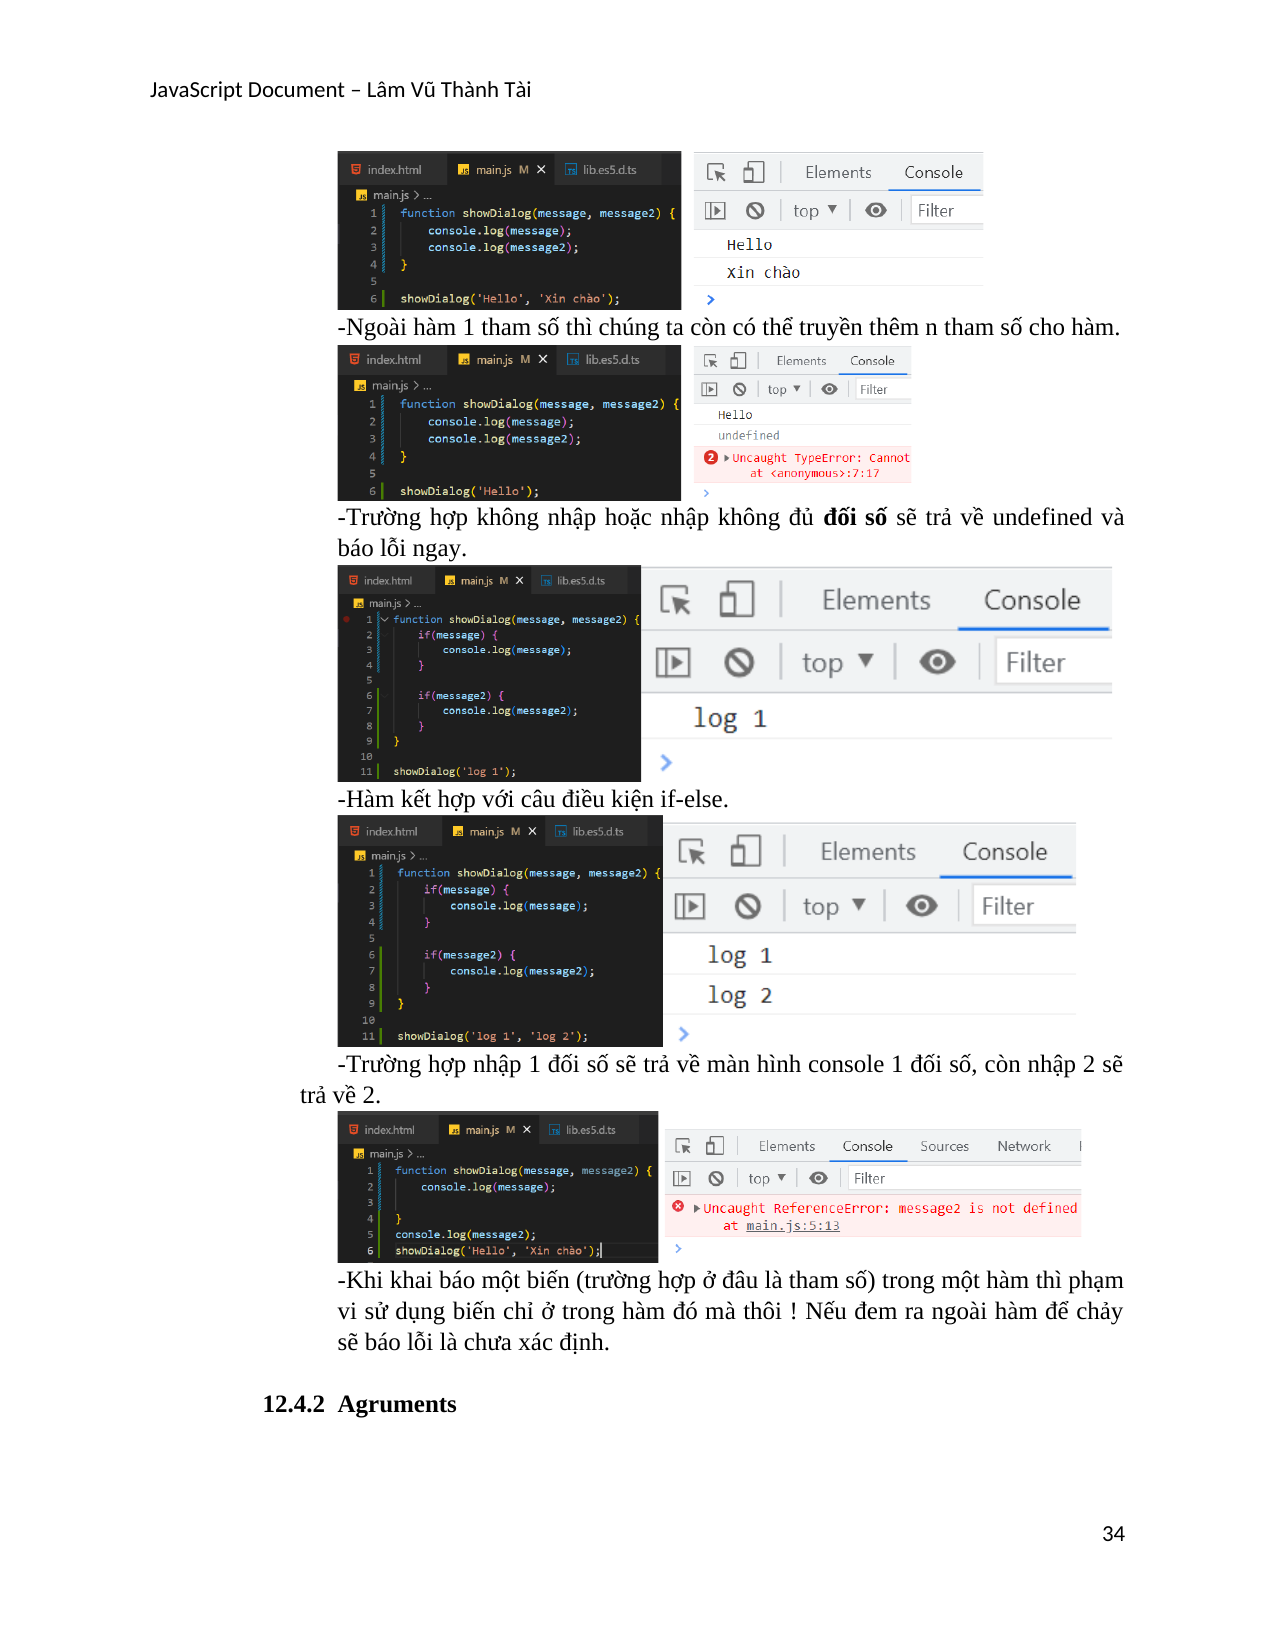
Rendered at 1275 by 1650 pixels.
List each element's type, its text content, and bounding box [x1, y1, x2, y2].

picture [337, 564, 1113, 782]
list -Trường hợp nhập 1 đối số sẽ trả về màn hình console 1 đối số, còn nhập 2 sẽ trả về 2. [300, 1049, 1125, 1109]
list Agruments [262, 1389, 1125, 1418]
picture [693, 342, 912, 501]
list -Trường hợp không nhập hoặc nhập không đủ đối số sẽ trả về undefined và báo lỗi ngay. [337, 502, 1125, 562]
list -Khi khai báo một biến (trường hợp ở đâu là tham số) trong một hàm thì phạm vi sử dụng biến chỉ ở trong hàm đó mà thôi ! Nếu đem ra ngoài hàm để chảy sẽ báo lỗi là chưa xác định. [337, 1265, 1125, 1356]
picture [337, 151, 682, 310]
list -Hàm kết hợp với câu điều kiện if-else. [300, 784, 1125, 813]
picture [337, 815, 1077, 1047]
picture [693, 150, 984, 310]
picture [664, 1126, 1082, 1263]
picture [337, 345, 682, 501]
list -Ngoài hàm 1 tham số thì chúng ta còn có thể truyền thêm n tham số cho hàm. [300, 312, 1125, 341]
picture [337, 1111, 659, 1263]
